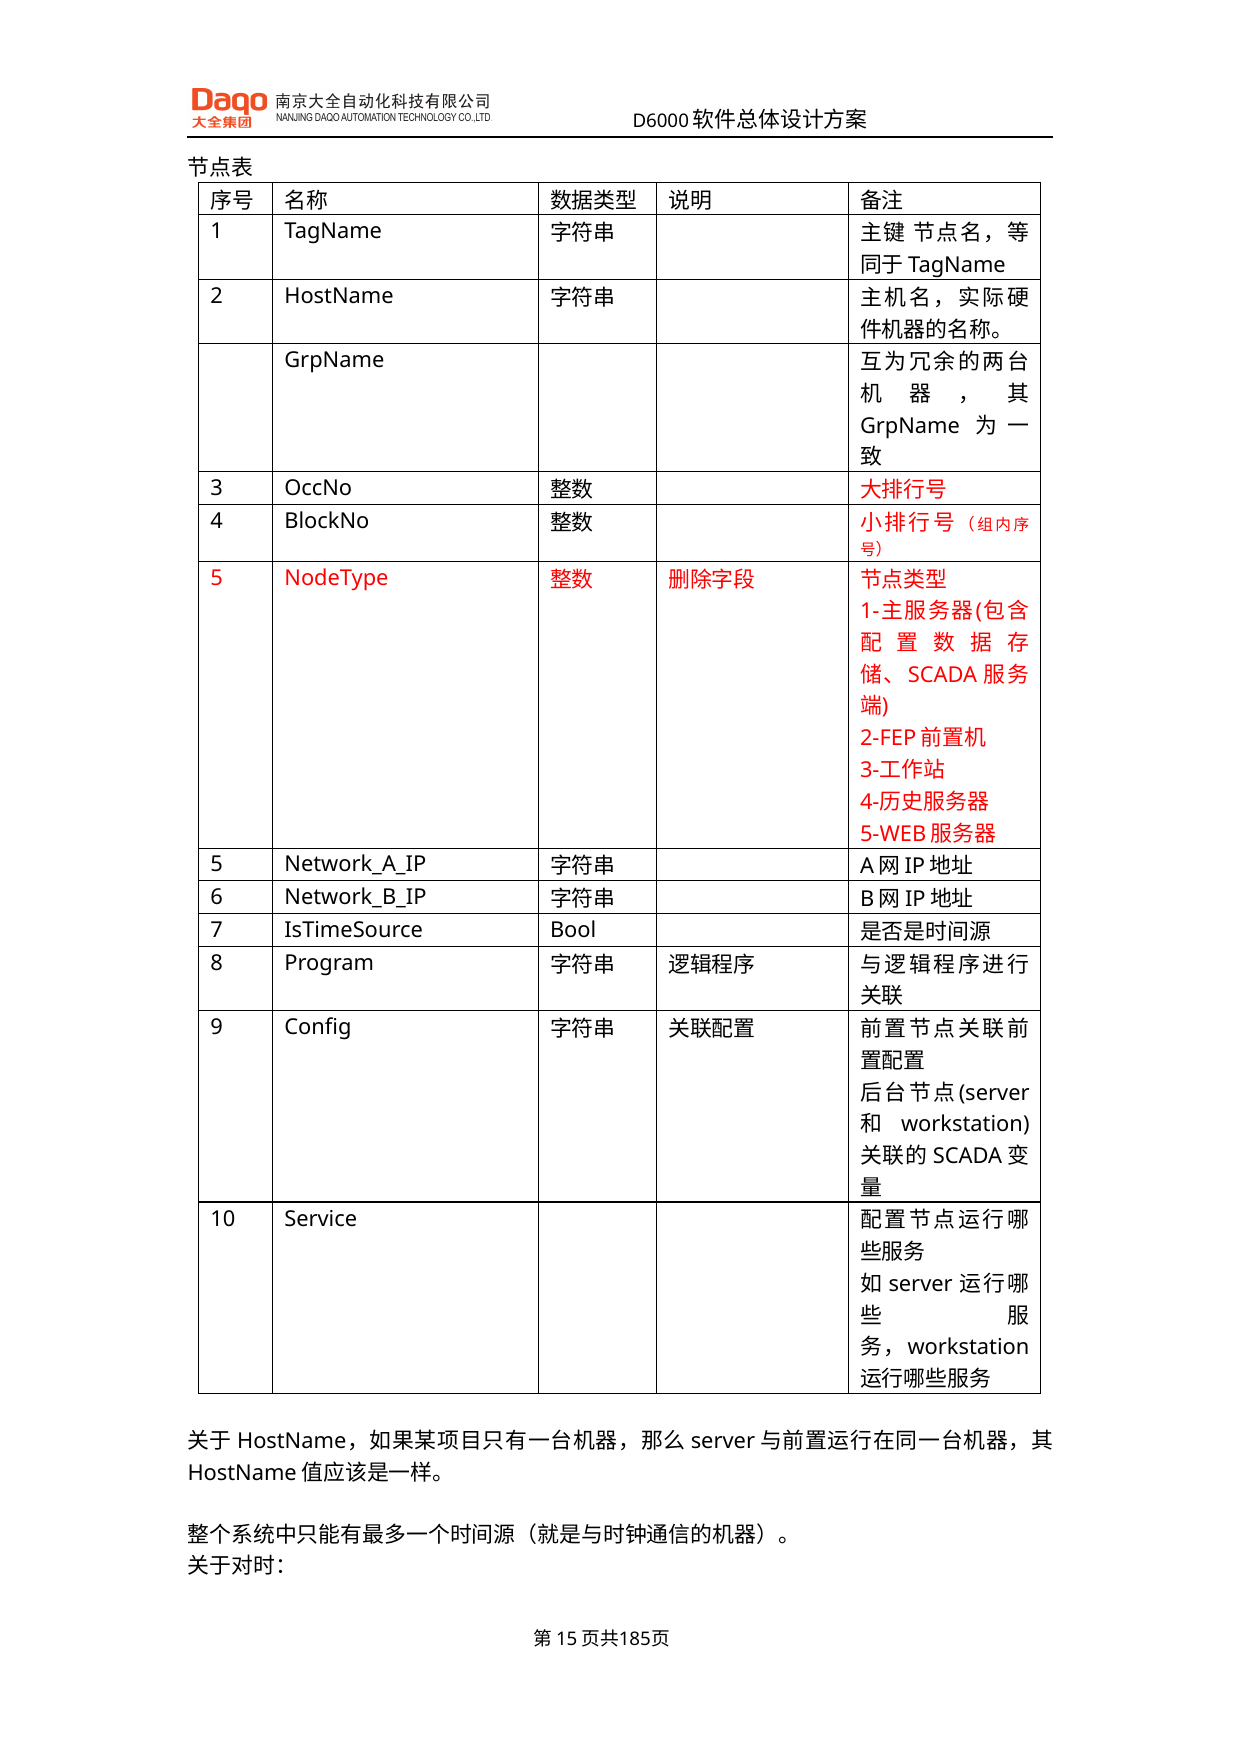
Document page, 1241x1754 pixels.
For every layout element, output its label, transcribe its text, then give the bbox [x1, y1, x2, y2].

table_cell [539, 1203, 656, 1393]
table_cell 互为冗余的两台机器，其GrpName为一致 [849, 344, 1040, 471]
table_cell 1 [199, 215, 272, 279]
table_cell 字符串 [539, 1011, 656, 1201]
table_cell 4 [199, 505, 272, 561]
table_cell Config [273, 1011, 538, 1201]
table_cell 3 [199, 472, 272, 504]
text 关于HostName，如果某项目只有一台机器，那么server与前置运行在同一台机器，其HostName值应该是一样。 [187, 1423, 1053, 1487]
table_cell Network_A_IP [273, 849, 538, 880]
table_cell 5 [199, 562, 272, 847]
table_cell 主键 节点名，等同于TagName [849, 215, 1040, 279]
table_cell [657, 472, 848, 504]
table_cell Service [273, 1203, 538, 1393]
table_cell 字符串 [539, 947, 656, 1010]
table_cell [657, 1203, 848, 1393]
table_cell NodeType [273, 562, 538, 847]
table_cell Bool [539, 914, 656, 946]
table_cell 大排行号 [849, 472, 1040, 504]
table_cell [657, 849, 848, 880]
table_cell 前置节点关联前置配置 后台节点(server和workstation)关联的SCADA变量 [849, 1011, 1040, 1201]
table_cell [657, 881, 848, 913]
table_header 序号 [199, 183, 272, 214]
table_cell OccNo [273, 472, 538, 504]
table_cell IsTimeSource [273, 914, 538, 946]
table_cell Network_B_IP [273, 881, 538, 913]
table_cell 2 [199, 280, 272, 343]
table_cell B网IP地址 [849, 881, 1040, 913]
table_header 备注 [849, 183, 1040, 214]
table_cell 8 [199, 947, 272, 1010]
table_cell [657, 215, 848, 279]
table_cell 逻辑程序 [657, 947, 848, 1010]
table_cell [657, 914, 848, 946]
table_cell 小排行号（组内序号） [849, 505, 1040, 561]
table_cell 字符串 [539, 849, 656, 880]
table_cell 与逻辑程序进行关联 [849, 947, 1040, 1010]
table_cell [657, 505, 848, 561]
table_cell TagName [273, 215, 538, 279]
table_cell 6 [199, 881, 272, 913]
table_cell 10 [199, 1203, 272, 1393]
table_cell 是否是时间源 [849, 914, 1040, 946]
table_cell 整数 [539, 562, 656, 847]
table_cell 配置节点运行哪些服务 如server运行哪些服务，workstation运行哪些服务 [849, 1203, 1040, 1393]
table_cell [539, 344, 656, 471]
table_cell 字符串 [539, 280, 656, 343]
table_cell GrpName [273, 344, 538, 471]
picture [187, 88, 492, 128]
table_cell A网IP地址 [849, 849, 1040, 880]
table_cell 整数 [539, 505, 656, 561]
table_cell 关联配置 [657, 1011, 848, 1201]
text 节点表 [187, 150, 1053, 182]
table_cell 节点类型 1-主服务器(包含配置数据存储、SCADA服务端) 2-FEP前置机 3-工作站 4-历史服务器 5-WEB服务器 [849, 562, 1040, 847]
table_cell 9 [199, 1011, 272, 1201]
table_cell [657, 280, 848, 343]
table_cell 主机名，实际硬件机器的名称。 [849, 280, 1040, 343]
text 整个系统中只能有最多一个时间源（就是与时钟通信的机器）。 [187, 1517, 1053, 1548]
table_cell 字符串 [539, 215, 656, 279]
table_header 数据类型 [539, 183, 656, 214]
table_cell [657, 344, 848, 471]
table_header 说明 [657, 183, 848, 214]
text 关于对时： [187, 1548, 1053, 1580]
table_cell 字符串 [539, 881, 656, 913]
table_cell BlockNo [273, 505, 538, 561]
table_cell 7 [199, 914, 272, 946]
table_cell [199, 344, 272, 471]
table_header 名称 [273, 183, 538, 214]
table_cell 整数 [539, 472, 656, 504]
table_cell HostName [273, 280, 538, 343]
table_cell 5 [199, 849, 272, 880]
table_cell 删除字段 [657, 562, 848, 847]
table_cell Program [273, 947, 538, 1010]
